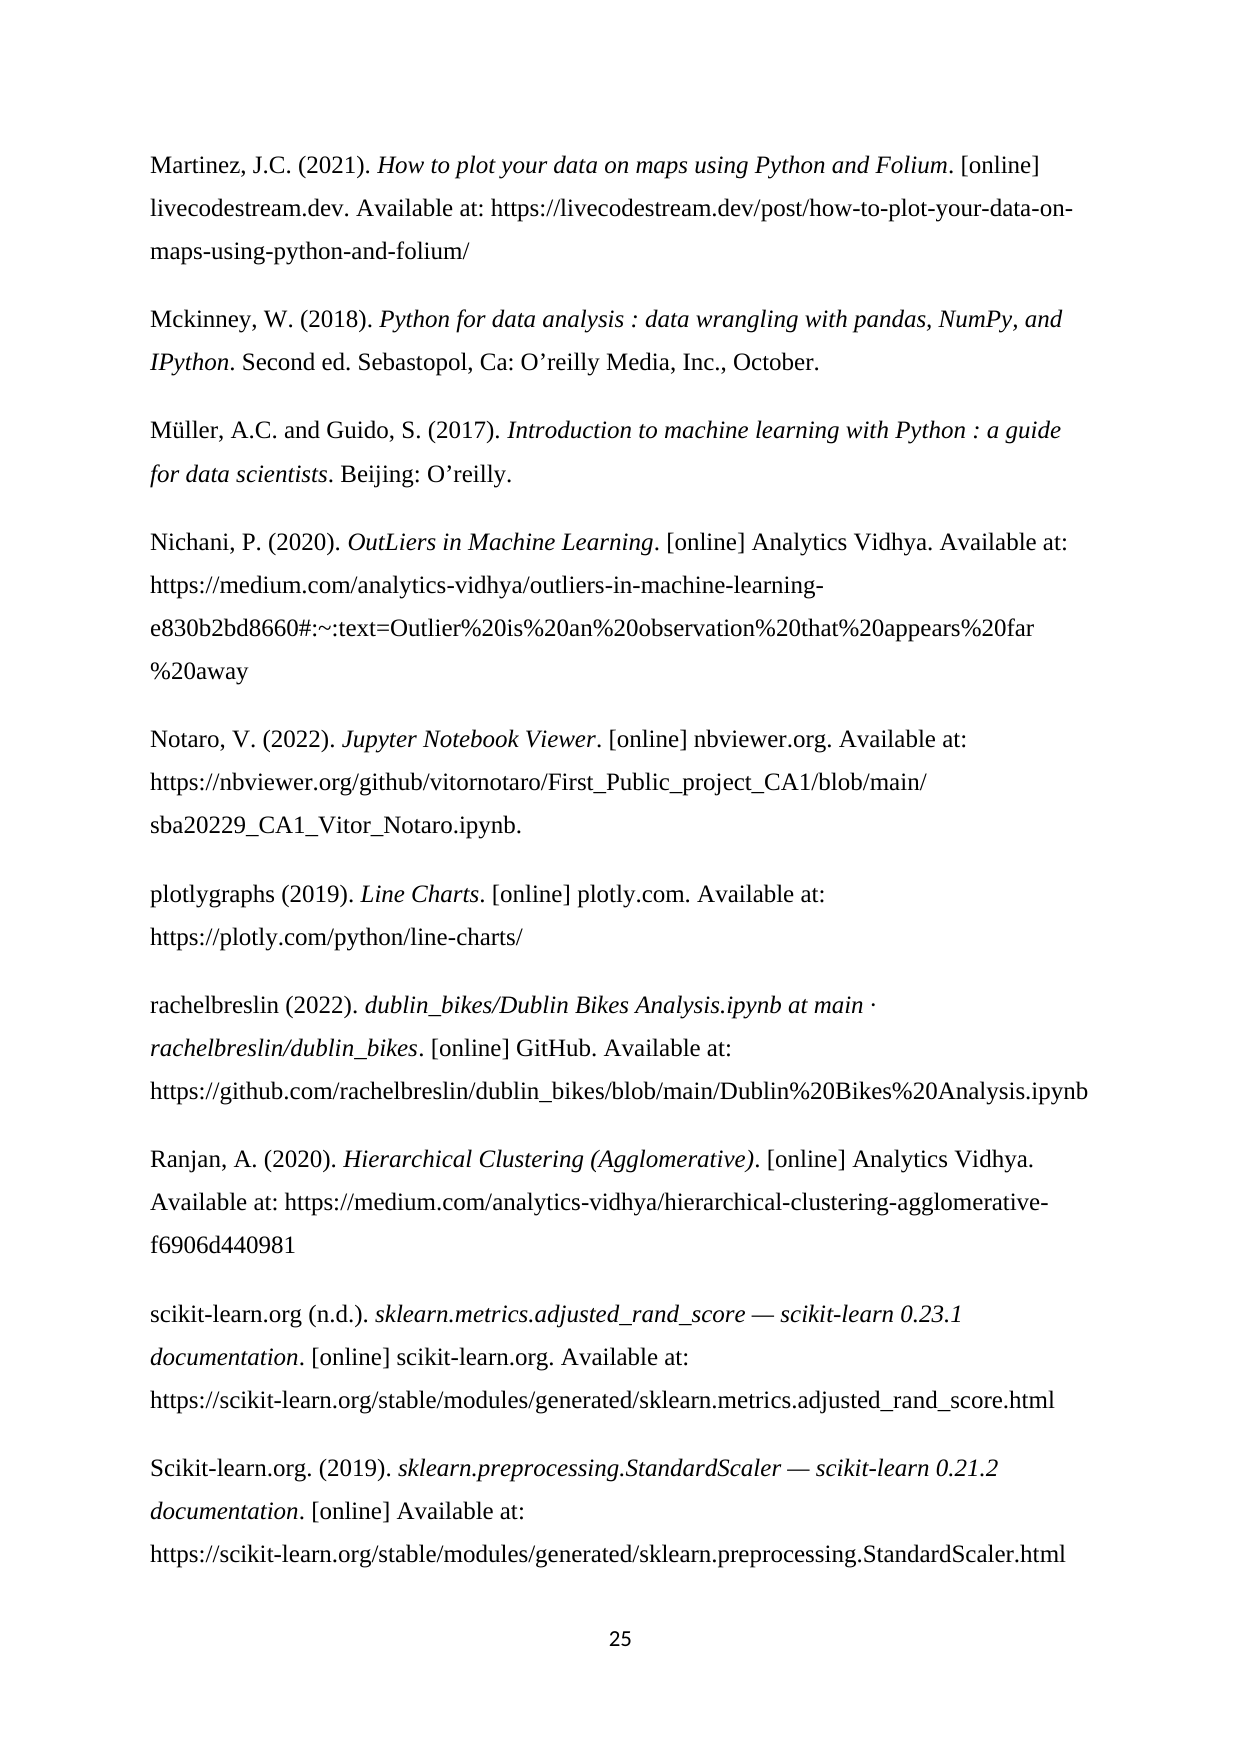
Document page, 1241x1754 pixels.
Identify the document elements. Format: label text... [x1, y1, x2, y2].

text Mckinney, W. (2018). Python for data analysis : data wrangling with pandas, NumPy, and IPython. Second ed. Sebastopol, Ca: O’reilly Media, Inc., October. [150, 304, 1090, 376]
text scikit-learn.org (n.d.). sklearn.metrics.adjusted_rand_score — scikit-learn 0.23.1 documentation. [online] scikit-learn.org. Available at: https://scikit-learn.org/stable/modules/generated/sklearn.metrics.adjusted_rand_score.html [150, 1299, 1090, 1414]
text Nichani, P. (2020). OutLiers in Machine Learning. [online] Analytics Vidhya. Available at: https://medium.com/analytics-vidhya/outliers-in-machine-learning-e830b2bd8660#:~:text=Outlier%20is%20an%20observation%20that%20appears%20far%20away [150, 527, 1090, 685]
text rachelbreslin (2022). dublin_bikes/Dublin Bikes Analysis.ipynb at main · rachelbreslin/dublin_bikes. [online] GitHub. Available at: https://github.com/rachelbreslin/dublin_bikes/blob/main/Dublin%20Bikes%20Analysis.ipynb [150, 990, 1090, 1105]
text plotlygraphs (2019). Line Charts. [online] plotly.com. Available at: https://plotly.com/python/line-charts/ [150, 879, 1090, 951]
text Ranjan, A. (2020). Hierarchical Clustering (Agglomerative). [online] Analytics Vidhya. Available at: https://medium.com/analytics-vidhya/hierarchical-clustering-agglomerative-f6906d440981 [150, 1144, 1090, 1259]
text Martinez, J.C. (2021). How to plot your data on maps using Python and Folium. [online] livecodestream.dev. Available at: https://livecodestream.dev/post/how-to-plot-your-data-on-maps-using-python-and-folium/ [150, 150, 1090, 265]
text Notaro, V. (2022). Jupyter Notebook Viewer. [online] nbviewer.org. Available at: https://nbviewer.org/github/vitornotaro/First_Public_project_CA1/blob/main/sba20229_CA1_Vitor_Notaro.ipynb. [150, 724, 1090, 839]
text Scikit-learn.org. (2019). sklearn.preprocessing.StandardScaler — scikit-learn 0.21.2 documentation. [online] Available at: https://scikit-learn.org/stable/modules/generated/sklearn.preprocessing.StandardScaler.html [150, 1453, 1090, 1568]
text Müller, A.C. and Guido, S. (2017). Introduction to machine learning with Python : a guide for data scientists. Beijing: O’reilly. [150, 416, 1090, 487]
